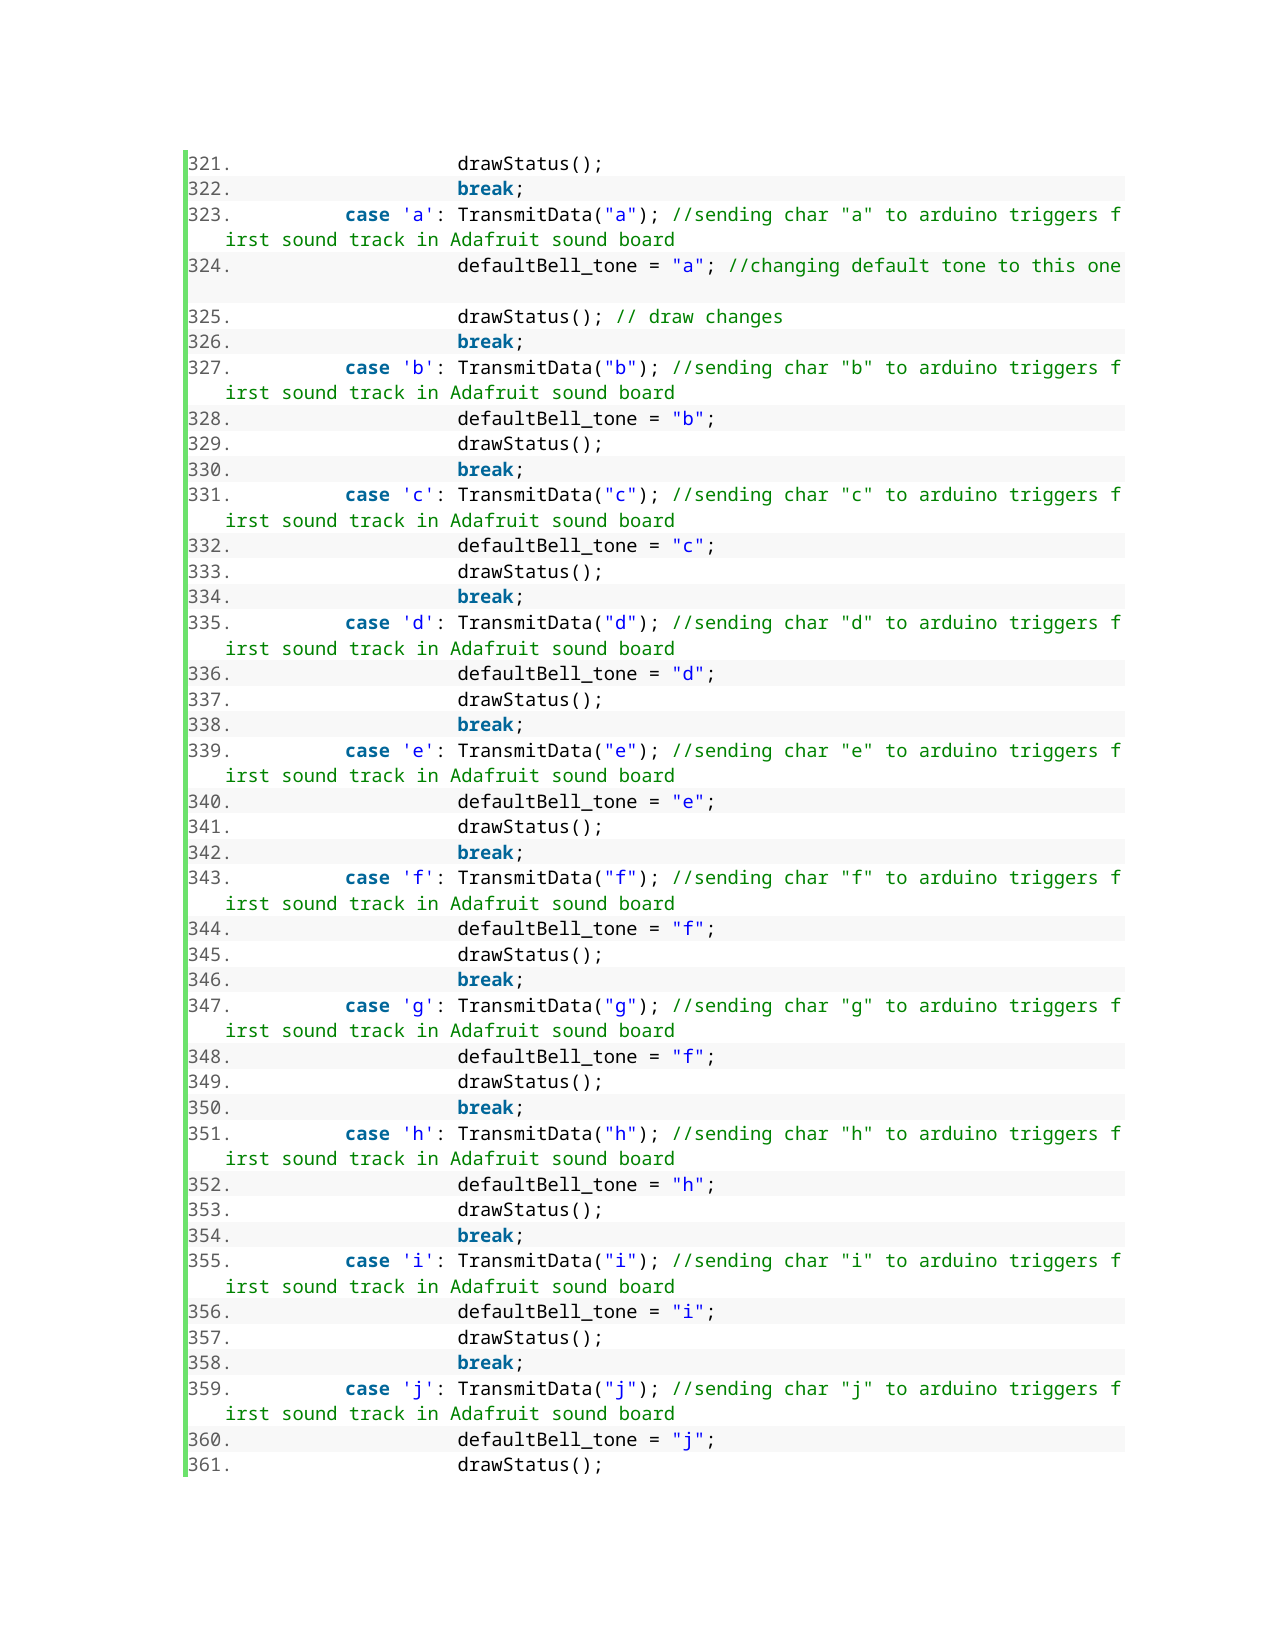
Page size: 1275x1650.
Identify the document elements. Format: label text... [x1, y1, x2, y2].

list break; [188, 839, 1125, 864]
list case 'i': TransmitData("i"); //sending char "i" to arduino triggers first sound track in Adafruit sound board [188, 1247, 1125, 1298]
list break; [188, 1094, 1125, 1120]
list break; [188, 456, 1125, 482]
list defaultBell_tone = "f"; [188, 1043, 1125, 1069]
list drawStatus(); [188, 1452, 1125, 1477]
list break; [188, 329, 1125, 354]
list case 'c': TransmitData("c"); //sending char "c" to arduino triggers first sound track in Adafruit sound board [188, 482, 1125, 533]
list defaultBell_tone = "h"; [188, 1171, 1125, 1196]
list drawStatus(); [188, 150, 1125, 176]
list drawStatus(); [188, 1324, 1125, 1349]
list drawStatus(); [188, 431, 1125, 456]
list case 'j': TransmitData("j"); //sending char "j" to arduino triggers first sound track in Adafruit sound board [188, 1375, 1125, 1426]
list drawStatus(); // draw changes [188, 303, 1125, 329]
list defaultBell_tone = "e"; [188, 788, 1125, 813]
list defaultBell_tone = "j"; [188, 1426, 1125, 1452]
list case 'b': TransmitData("b"); //sending char "b" to arduino triggers first sound track in Adafruit sound board [188, 354, 1125, 405]
list drawStatus(); [188, 941, 1125, 967]
list case 'a': TransmitData("a"); //sending char "a" to arduino triggers first sound track in Adafruit sound board [188, 201, 1125, 252]
list defaultBell_tone = "i"; [188, 1298, 1125, 1324]
list break; [188, 711, 1125, 737]
list drawStatus(); [188, 1196, 1125, 1222]
list defaultBell_tone = "b"; [188, 405, 1125, 431]
list drawStatus(); [188, 686, 1125, 711]
list case 'e': TransmitData("e"); //sending char "e" to arduino triggers first sound track in Adafruit sound board [188, 737, 1125, 788]
list defaultBell_tone = "a"; //changing default tone to this one [188, 252, 1125, 303]
list break; [188, 176, 1125, 201]
list defaultBell_tone = "c"; [188, 533, 1125, 558]
list drawStatus(); [188, 558, 1125, 584]
list case 'g': TransmitData("g"); //sending char "g" to arduino triggers first sound track in Adafruit sound board [188, 992, 1125, 1043]
list drawStatus(); [188, 1069, 1125, 1094]
list drawStatus(); [188, 813, 1125, 839]
list break; [188, 1222, 1125, 1247]
list case 'f': TransmitData("f"); //sending char "f" to arduino triggers first sound track in Adafruit sound board [188, 864, 1125, 916]
list case 'd': TransmitData("d"); //sending char "d" to arduino triggers first sound track in Adafruit sound board [188, 609, 1125, 660]
list defaultBell_tone = "f"; [188, 916, 1125, 941]
list break; [188, 1349, 1125, 1375]
list break; [188, 967, 1125, 992]
list break; [188, 584, 1125, 609]
list case 'h': TransmitData("h"); //sending char "h" to arduino triggers first sound track in Adafruit sound board [188, 1120, 1125, 1171]
list defaultBell_tone = "d"; [188, 660, 1125, 686]
